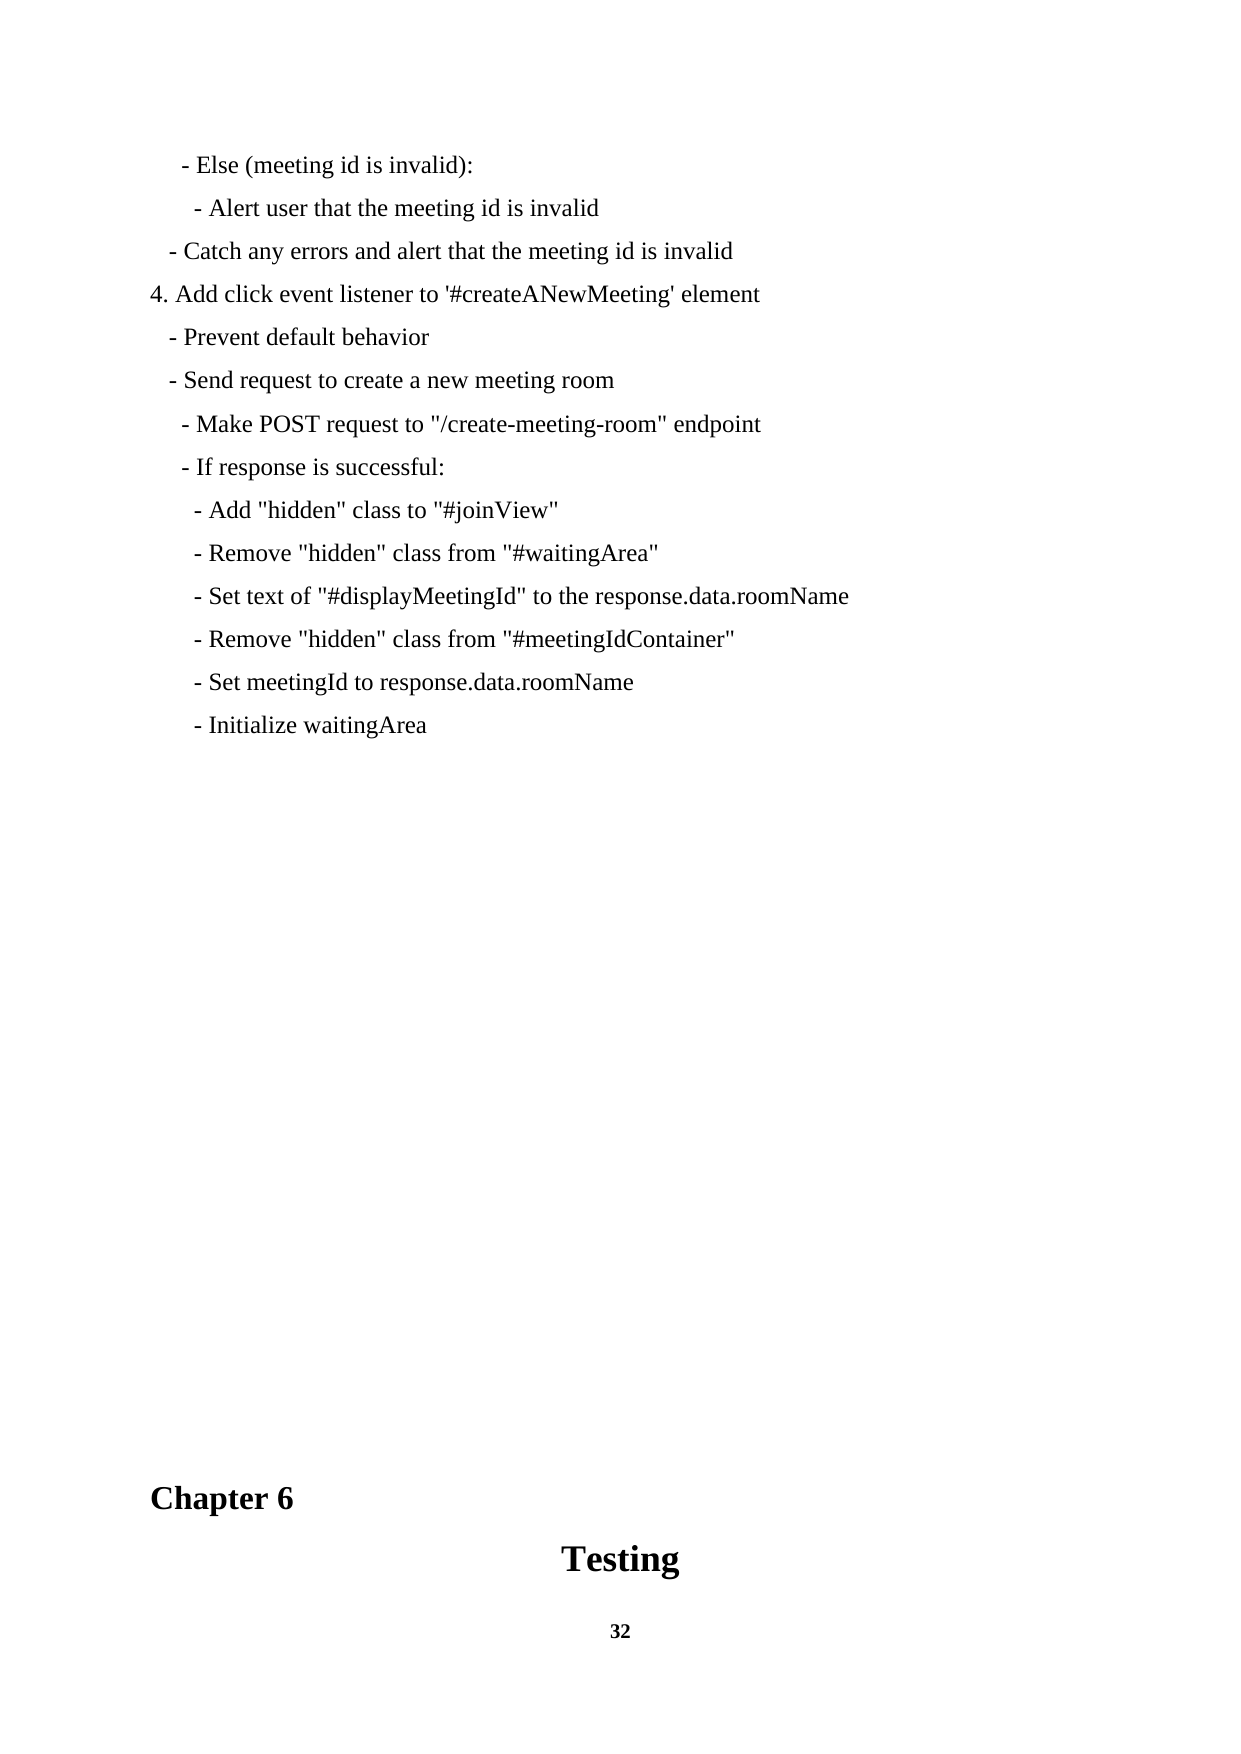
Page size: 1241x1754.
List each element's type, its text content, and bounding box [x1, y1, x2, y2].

text - Add "hidden" class to "#joinView" [150, 495, 1090, 524]
text - Make POST request to "/create-meeting-room" endpoint [150, 409, 1090, 437]
text - Alert user that the meeting id is invalid [150, 193, 1090, 222]
subtitle Testing [150, 1536, 1090, 1579]
text - Remove "hidden" class from "#meetingIdContainer" [150, 624, 1090, 653]
text - Set text of "#displayMeetingId" to the response.data.roomName [150, 581, 1090, 610]
text - Send request to create a new meeting room [150, 366, 1090, 394]
text - Set meetingId to response.data.roomName [150, 667, 1090, 696]
text - Remove "hidden" class from "#waitingArea" [150, 538, 1090, 567]
text - Else (meeting id is invalid): [150, 150, 1090, 179]
text - If response is successful: [150, 452, 1090, 481]
subtitle Chapter 6 [150, 1478, 1090, 1517]
text - Prevent default behavior [150, 322, 1090, 351]
text - Catch any errors and alert that the meeting id is invalid [150, 236, 1090, 265]
text 4.⁠ ⁠Add click event listener to '#createANewMeeting' element [150, 279, 1090, 308]
text - Initialize waitingArea [150, 711, 1090, 739]
